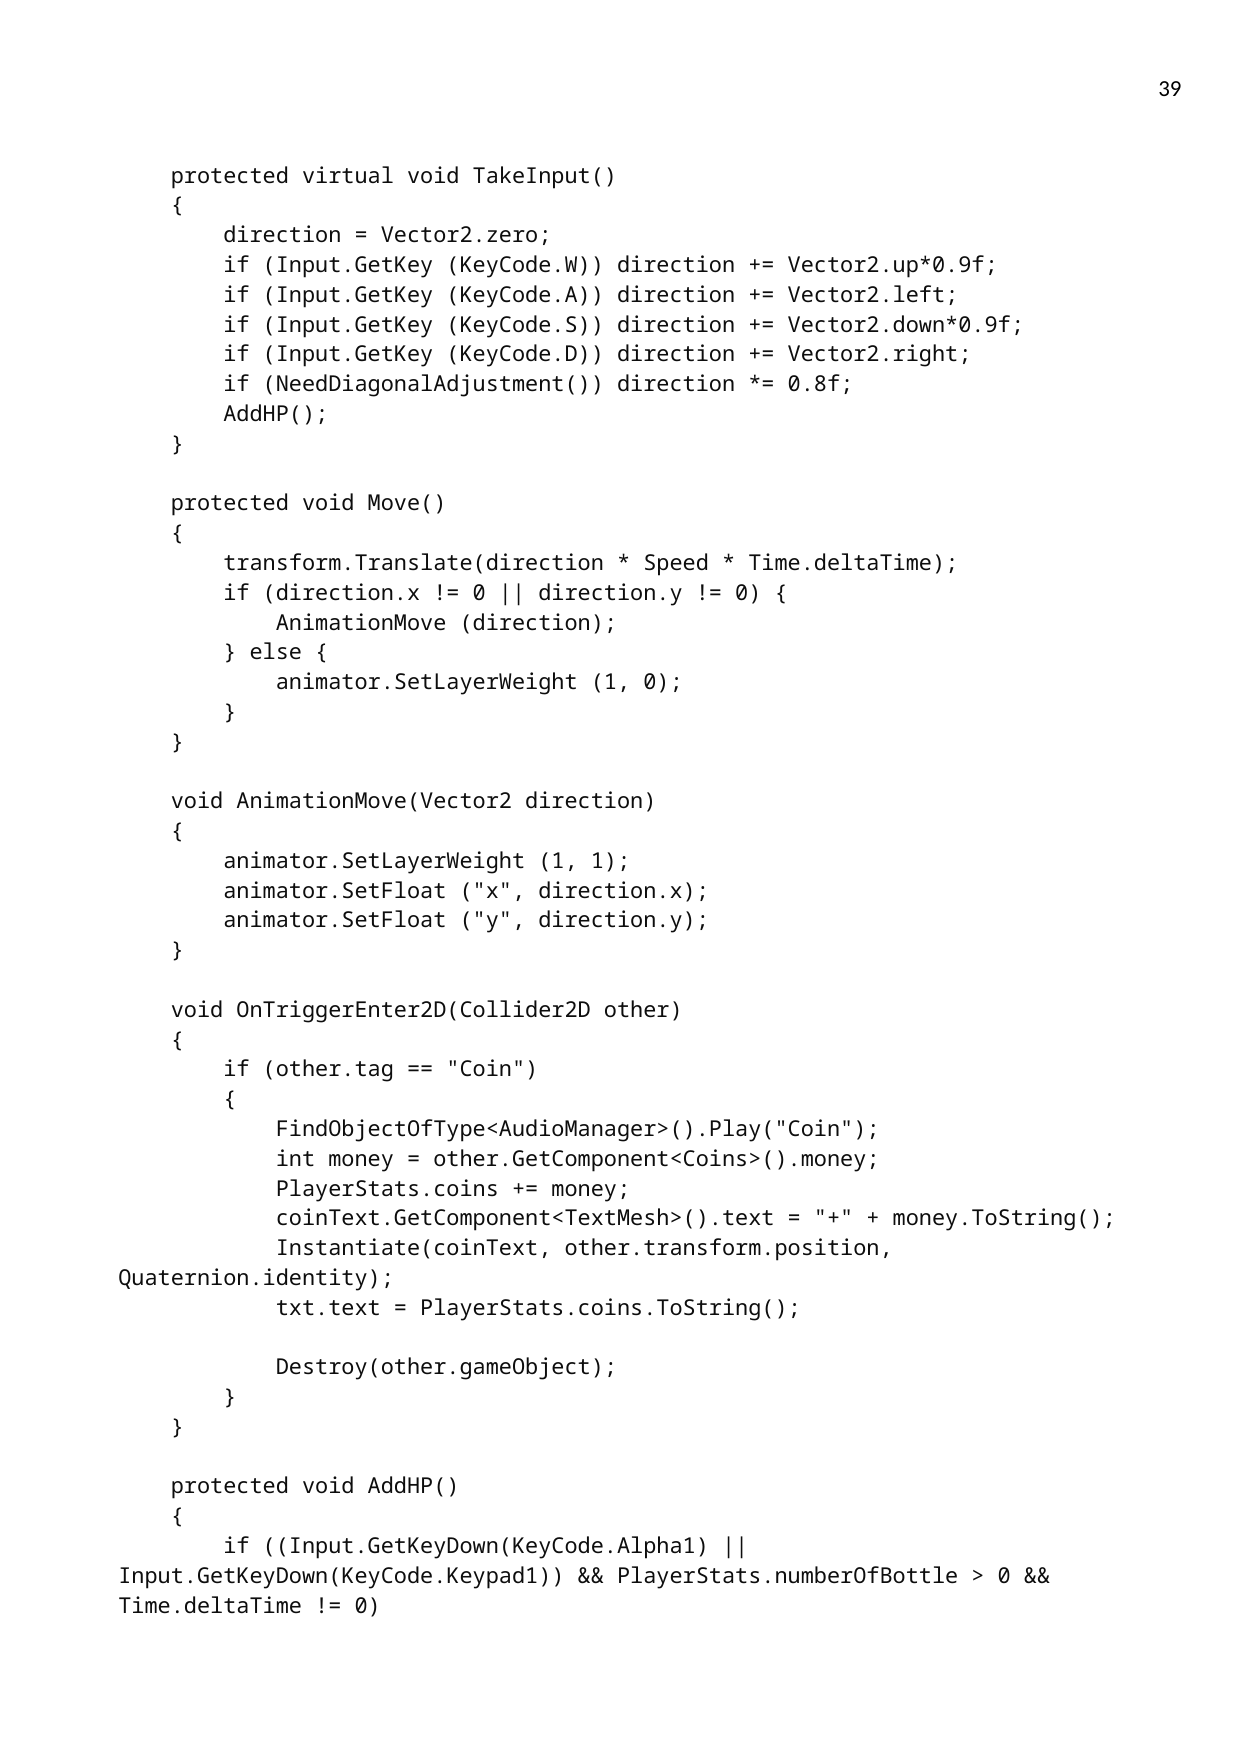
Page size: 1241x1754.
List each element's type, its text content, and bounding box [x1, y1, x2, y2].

text if ((Input.GetKeyDown(KeyCode.Alpha1) || Input.GetKeyDown(KeyCode.Keypad1)) && PlayerStats.numberOfBottle > 0 && Time.deltaTime != 0) [118, 1530, 1181, 1619]
text animator.SetLayerWeight (1, 1); [118, 845, 1181, 875]
text Destroy(other.gameObject); [118, 1351, 1181, 1381]
text { [118, 1500, 1181, 1530]
text txt.text = PlayerStats.coins.ToString(); [118, 1292, 1181, 1322]
text if (Input.GetKey (KeyCode.A)) direction += Vector2.left; [118, 279, 1181, 309]
text protected void AddHP() [118, 1471, 1181, 1500]
text } [118, 1411, 1181, 1441]
text Instantiate(coinText, other.transform.position, Quaternion.identity); [118, 1232, 1181, 1292]
text if (direction.x != 0 || direction.y != 0) { [118, 577, 1181, 607]
text if (NeedDiagonalAdjustment()) direction *= 0.8f; [118, 368, 1181, 398]
text } else { [118, 636, 1181, 666]
text { [118, 517, 1181, 547]
text AddHP(); [118, 398, 1181, 428]
text { [118, 1083, 1181, 1113]
text animator.SetFloat ("x", direction.x); [118, 875, 1181, 904]
text protected virtual void TakeInput() [118, 160, 1181, 189]
text } [118, 428, 1181, 458]
text { [118, 189, 1181, 219]
text if (Input.GetKey (KeyCode.D)) direction += Vector2.right; [118, 338, 1181, 368]
text PlayerStats.coins += money; [118, 1173, 1181, 1202]
text animator.SetLayerWeight (1, 0); [118, 666, 1181, 696]
text void OnTriggerEnter2D(Collider2D other) [118, 994, 1181, 1024]
text if (other.tag == "Coin") [118, 1053, 1181, 1083]
text coinText.GetComponent<TextMesh>().text = "+" + money.ToString(); [118, 1202, 1181, 1232]
text { [118, 815, 1181, 845]
text } [118, 696, 1181, 726]
text if (Input.GetKey (KeyCode.W)) direction += Vector2.up*0.9f; [118, 249, 1181, 279]
text { [118, 1024, 1181, 1053]
text AnimationMove (direction); [118, 607, 1181, 636]
text protected void Move() [118, 487, 1181, 517]
text animator.SetFloat ("y", direction.y); [118, 904, 1181, 934]
text direction = Vector2.zero; [118, 219, 1181, 249]
text } [118, 1381, 1181, 1411]
text if (Input.GetKey (KeyCode.S)) direction += Vector2.down*0.9f; [118, 309, 1181, 338]
text transform.Translate(direction * Speed * Time.deltaTime); [118, 547, 1181, 577]
text } [118, 934, 1181, 964]
text FindObjectOfType<AudioManager>().Play("Coin"); [118, 1113, 1181, 1143]
text int money = other.GetComponent<Coins>().money; [118, 1143, 1181, 1173]
text } [118, 726, 1181, 756]
text void AnimationMove(Vector2 direction) [118, 785, 1181, 815]
